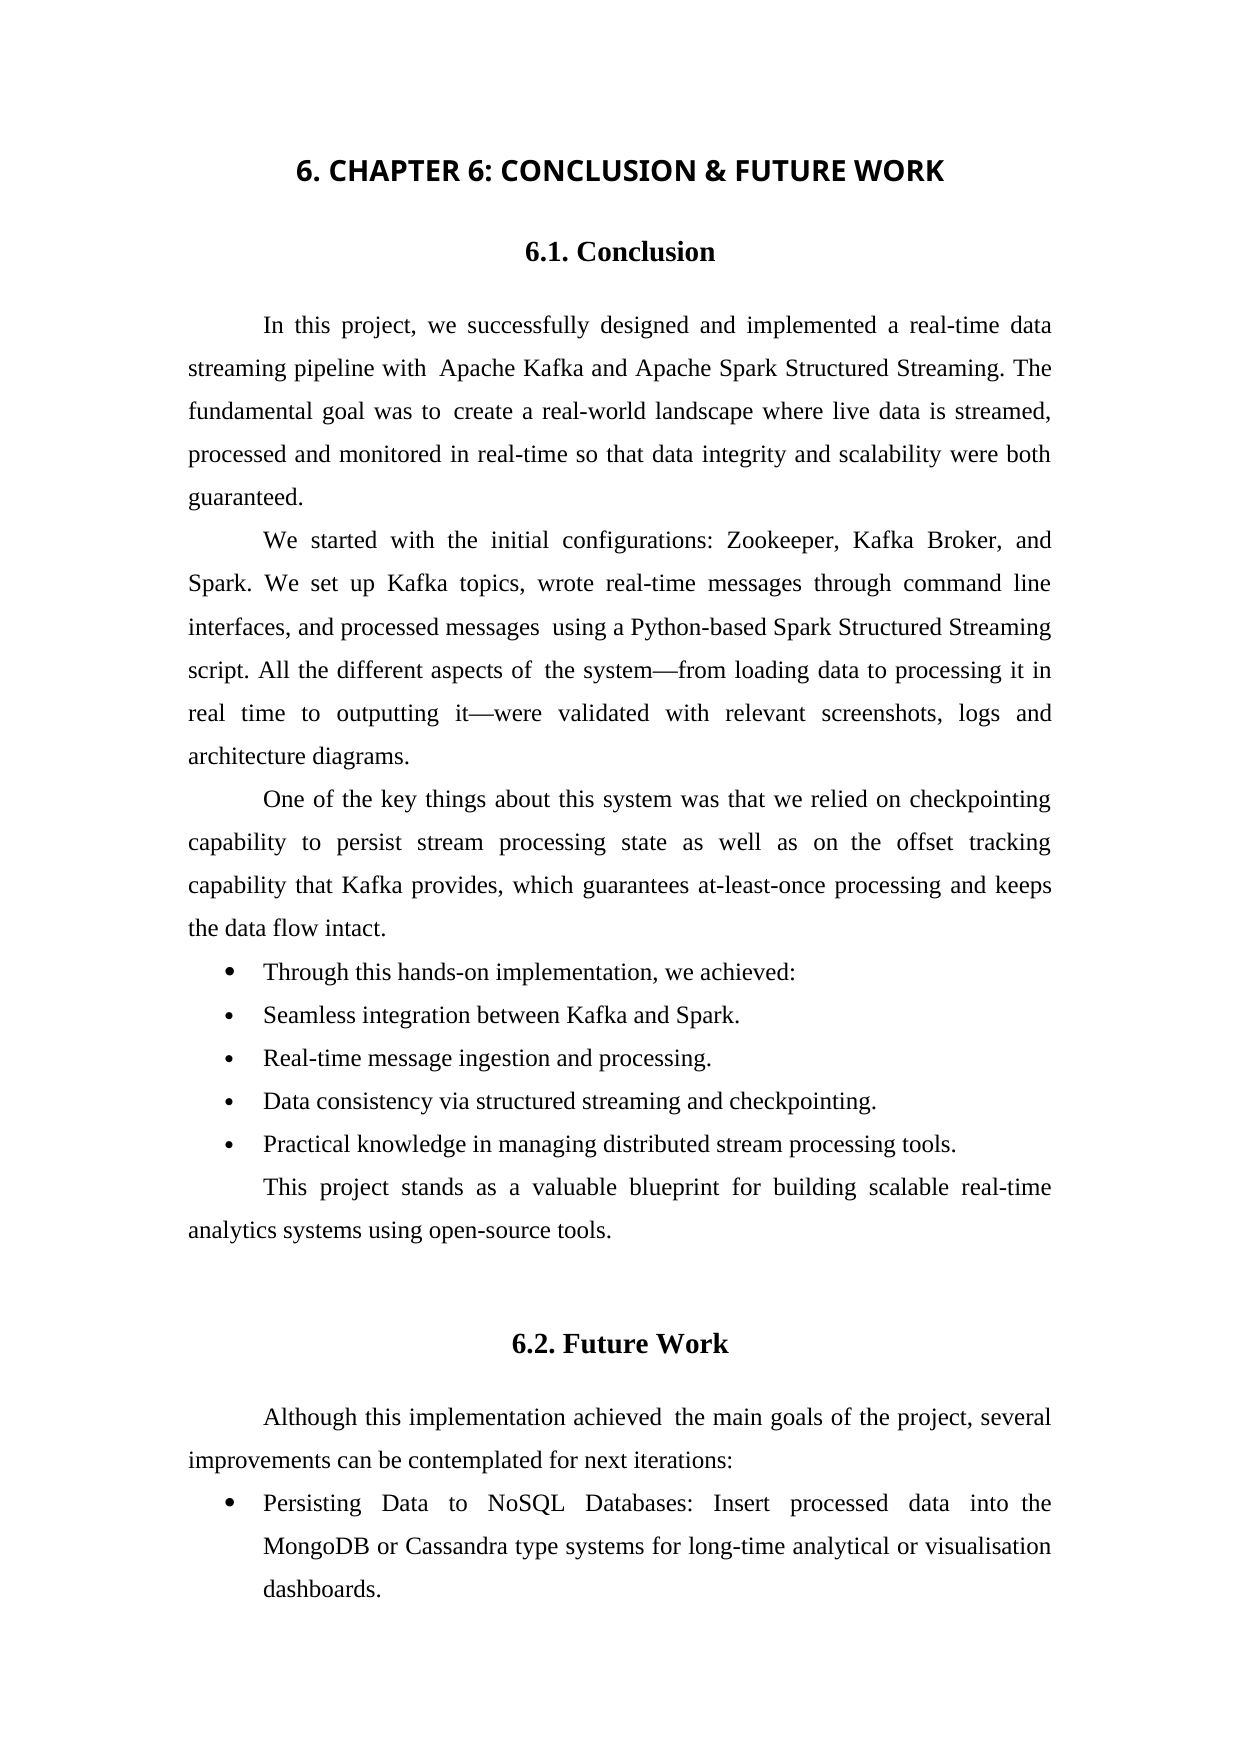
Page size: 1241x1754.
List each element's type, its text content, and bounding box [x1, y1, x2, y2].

list Through this hands-on implementation, we achieved: [225, 957, 1052, 985]
list Persisting Data to NoSQL Databases: Insert processed data into the MongoDB or Cassandra type systems for long-time analytical or visualisation dashboards. [225, 1488, 1052, 1603]
list Seamless integration between Kafka and Spark. [225, 1000, 1052, 1028]
list Practical knowledge in managing distributed stream processing tools. [225, 1129, 1052, 1158]
subtitle 6.2. Future Work [188, 1327, 1052, 1360]
text One of the key things about this system was that we relied on checkpointing capability to persist stream processing state as well as on the offset tracking capability that Kafka provides, which guarantees at-least-once processing and keeps the data flow intact. [188, 784, 1052, 942]
text Although this implementation achieved the main goals of the project, several improvements can be contemplated for next iterations: [188, 1402, 1052, 1474]
subtitle 6.1. Conclusion [188, 234, 1052, 268]
list Real-time message ingestion and processing. [225, 1043, 1052, 1072]
text We started with the initial configurations: Zookeeper, Kafka Broker, and Spark. We set up Kafka topics, wrote real-time messages through command line interfaces, and processed messages using a Python-based Spark Structured Streaming script. All the different aspects of the system—from loading data to processing it in real time to outputting it—were validated with relevant screenshots, logs and architecture diagrams. [188, 525, 1052, 770]
list Data consistency via structured streaming and checkpointing. [225, 1086, 1052, 1115]
subtitle 6. Chapter 6: Conclusion & Future Work [188, 150, 1052, 190]
text In this project, we successfully designed and implemented a real-time data streaming pipeline with Apache Kafka and Apache Spark Structured Streaming. The fundamental goal was to create a real-world landscape where live data is streamed, processed and monitored in real-time so that data integrity and scalability were both guaranteed. [188, 310, 1052, 511]
text This project stands as a valuable blueprint for building scalable real-time analytics systems using open-source tools. [188, 1172, 1052, 1244]
